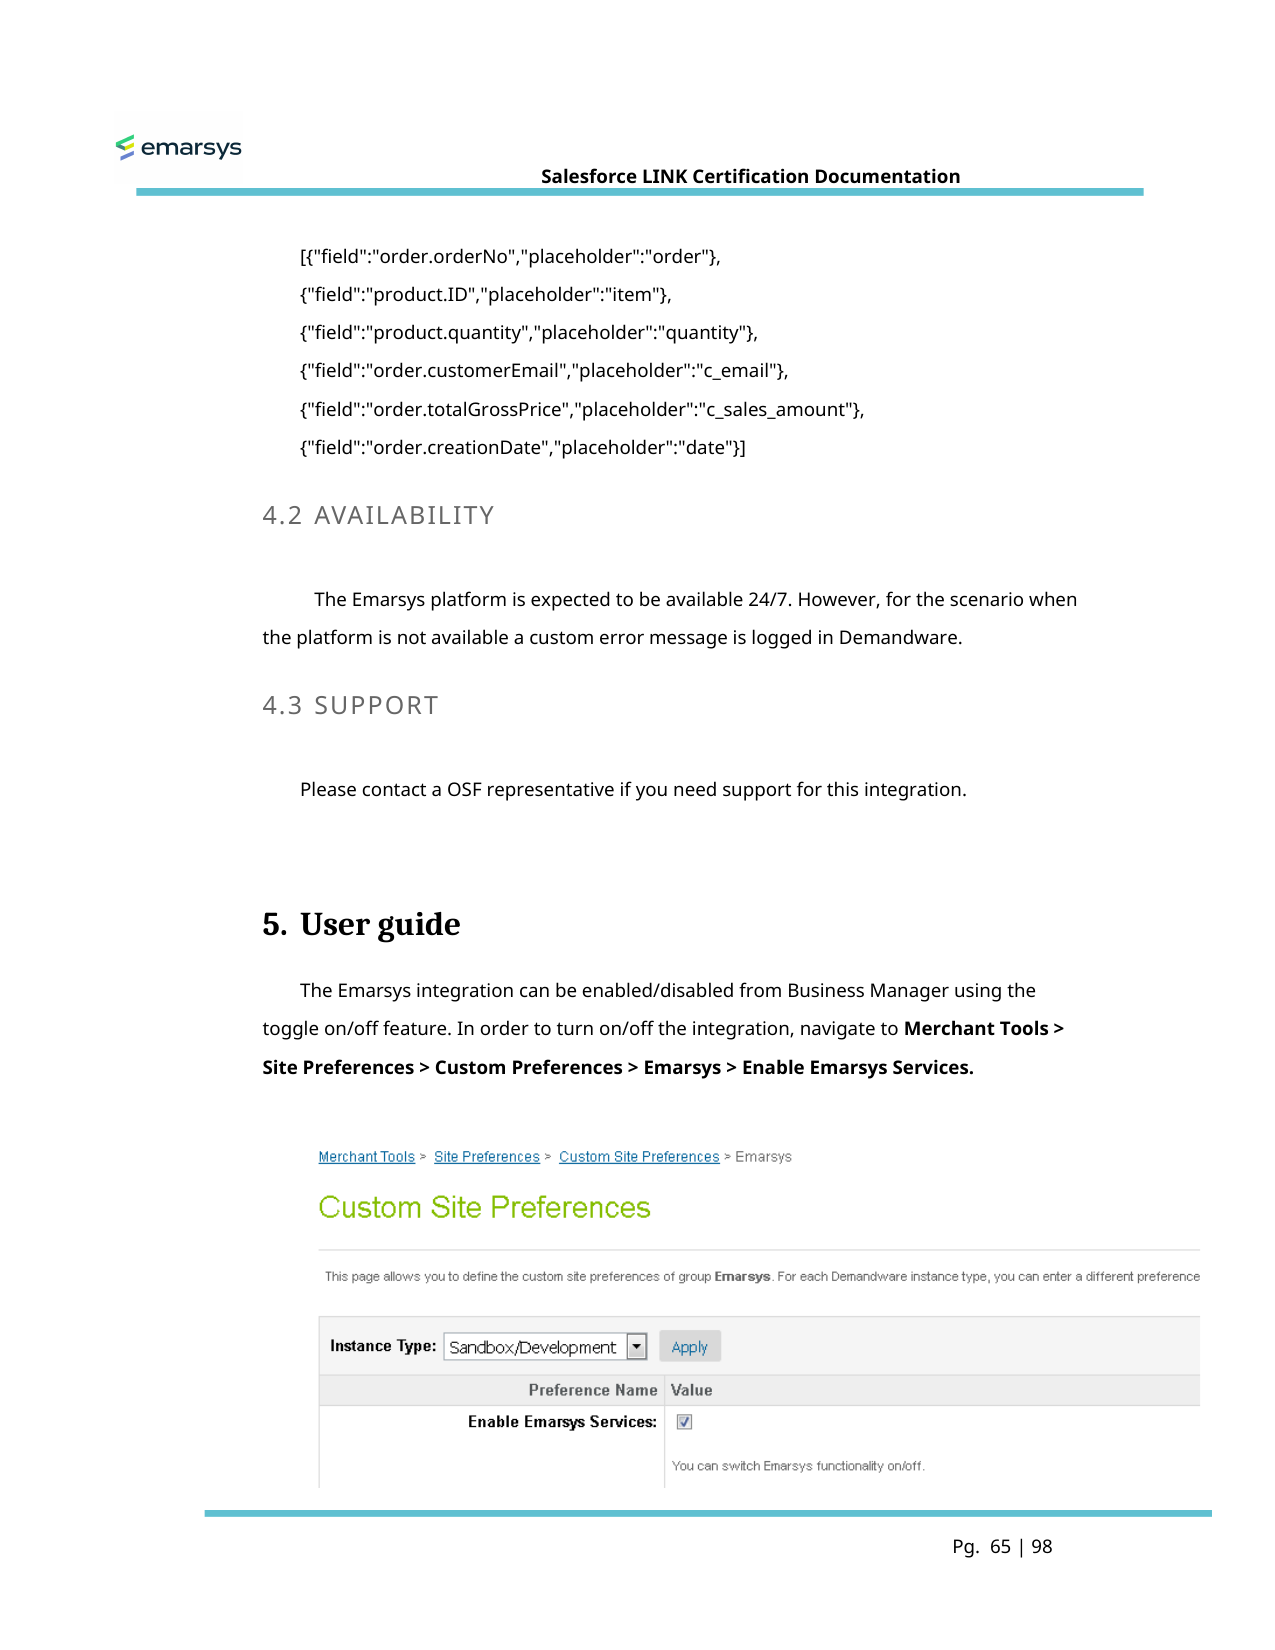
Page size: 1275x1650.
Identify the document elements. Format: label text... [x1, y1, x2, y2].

subtitle User guide [262, 915, 1087, 940]
subtitle Support [262, 687, 1087, 722]
picture [204, 1510, 1212, 1517]
text Please contact a OSF representative if you need support for this integration. [262, 776, 1087, 802]
text The Emarsys integration can be enabled/disabled from Business Manager using the toggle on/off feature. In order to turn on/off the integration, navigate to Merchant Tools > Site Preferences > Custom Preferences > Emarsys > Enable Emarsys Services. [262, 977, 1087, 1079]
picture [113, 111, 244, 184]
picture [136, 188, 1144, 196]
text [{"field":"order.orderNo","placeholder":"order"},{"field":"product.ID","placeholder":"item"},{"field":"product.quantity","placeholder":"quantity"},{"field":"order.customerEmail","placeholder":"c_email"},{"field":"order.totalGrossPrice","placeholder":"c_sales_amount"},{"field":"order.creationDate","placeholder":"date"}] [300, 243, 1087, 460]
subtitle Availability [262, 497, 1087, 532]
text The Emarsys platform is expected to be available 24/7. However, for the scenario when the platform is not available a custom error message is logged in Demandware. [262, 586, 1087, 650]
